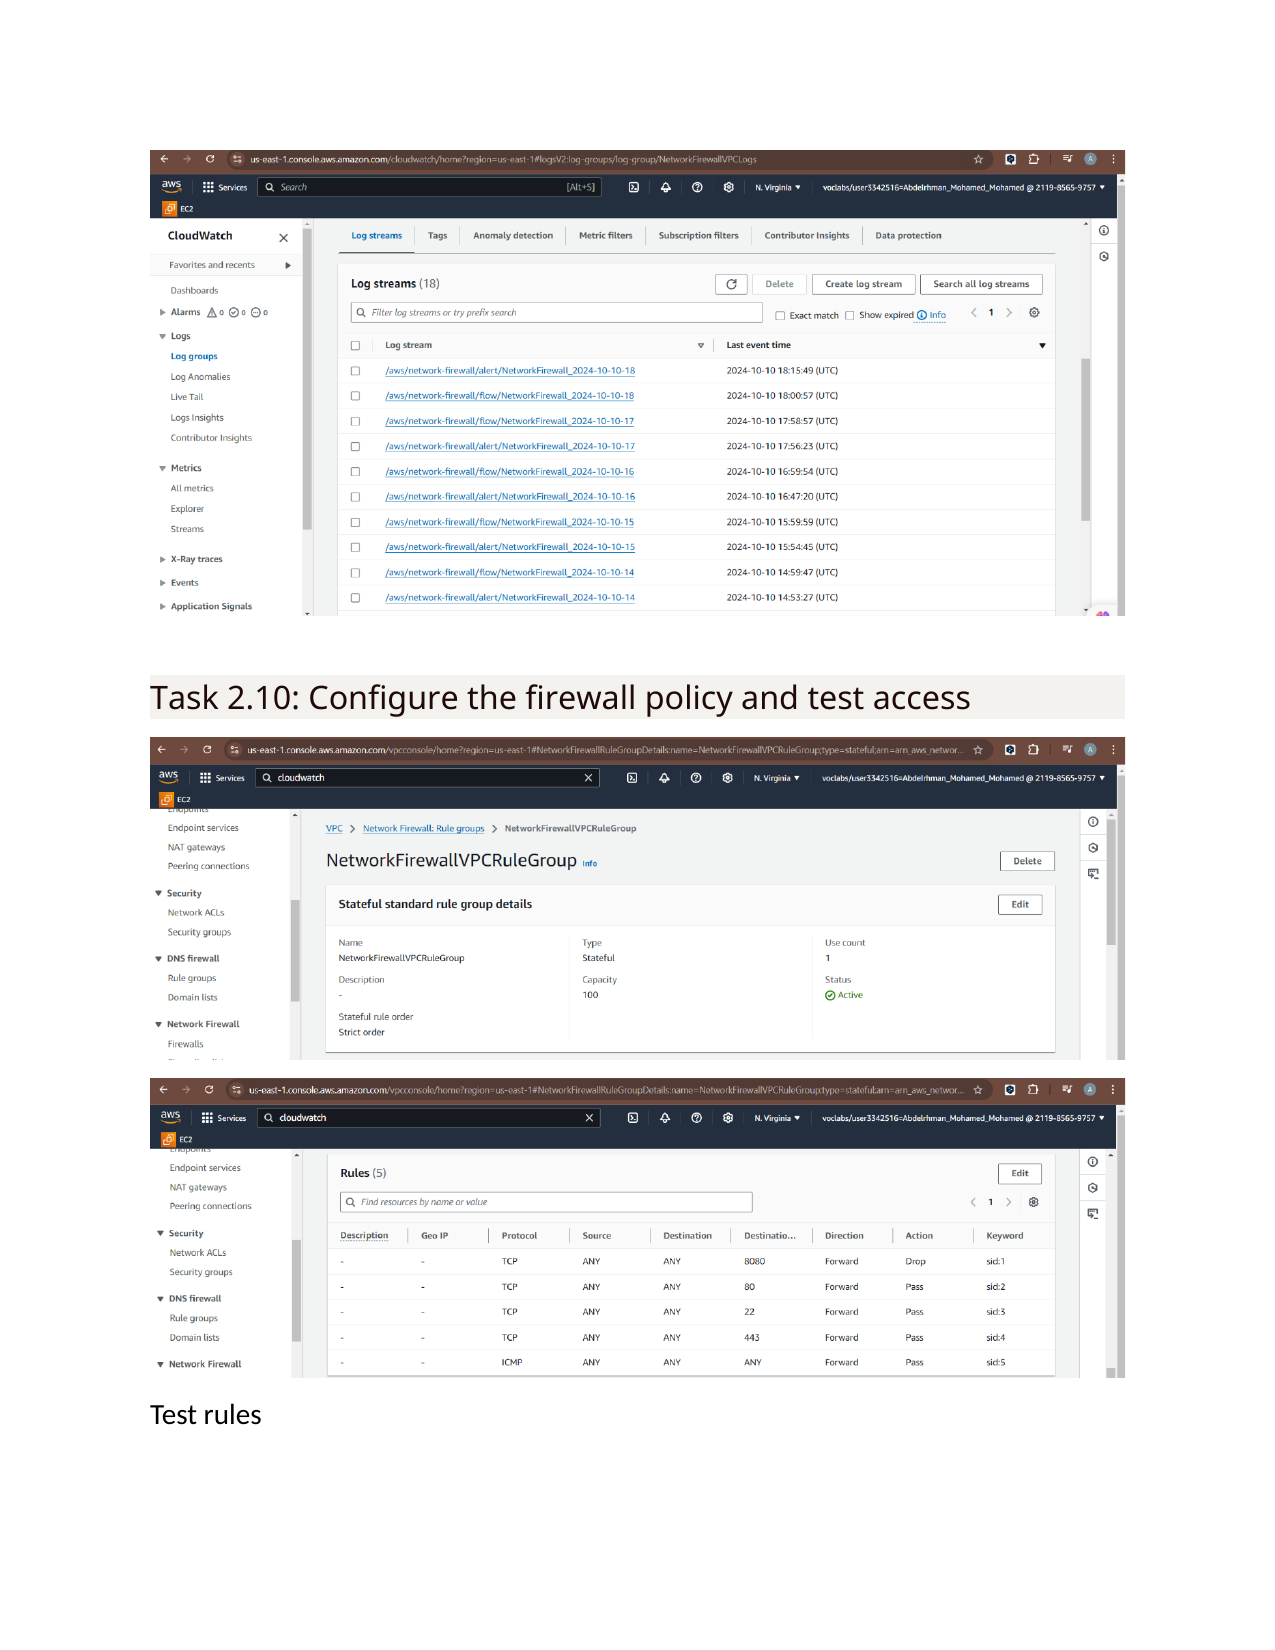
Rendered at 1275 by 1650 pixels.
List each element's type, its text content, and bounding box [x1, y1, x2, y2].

text Test rules [150, 1396, 1125, 1432]
picture [150, 1078, 1125, 1378]
text Task 2.10: Configure the firewall policy and test access [150, 675, 1125, 719]
picture [150, 737, 1125, 1060]
picture [150, 150, 1125, 616]
